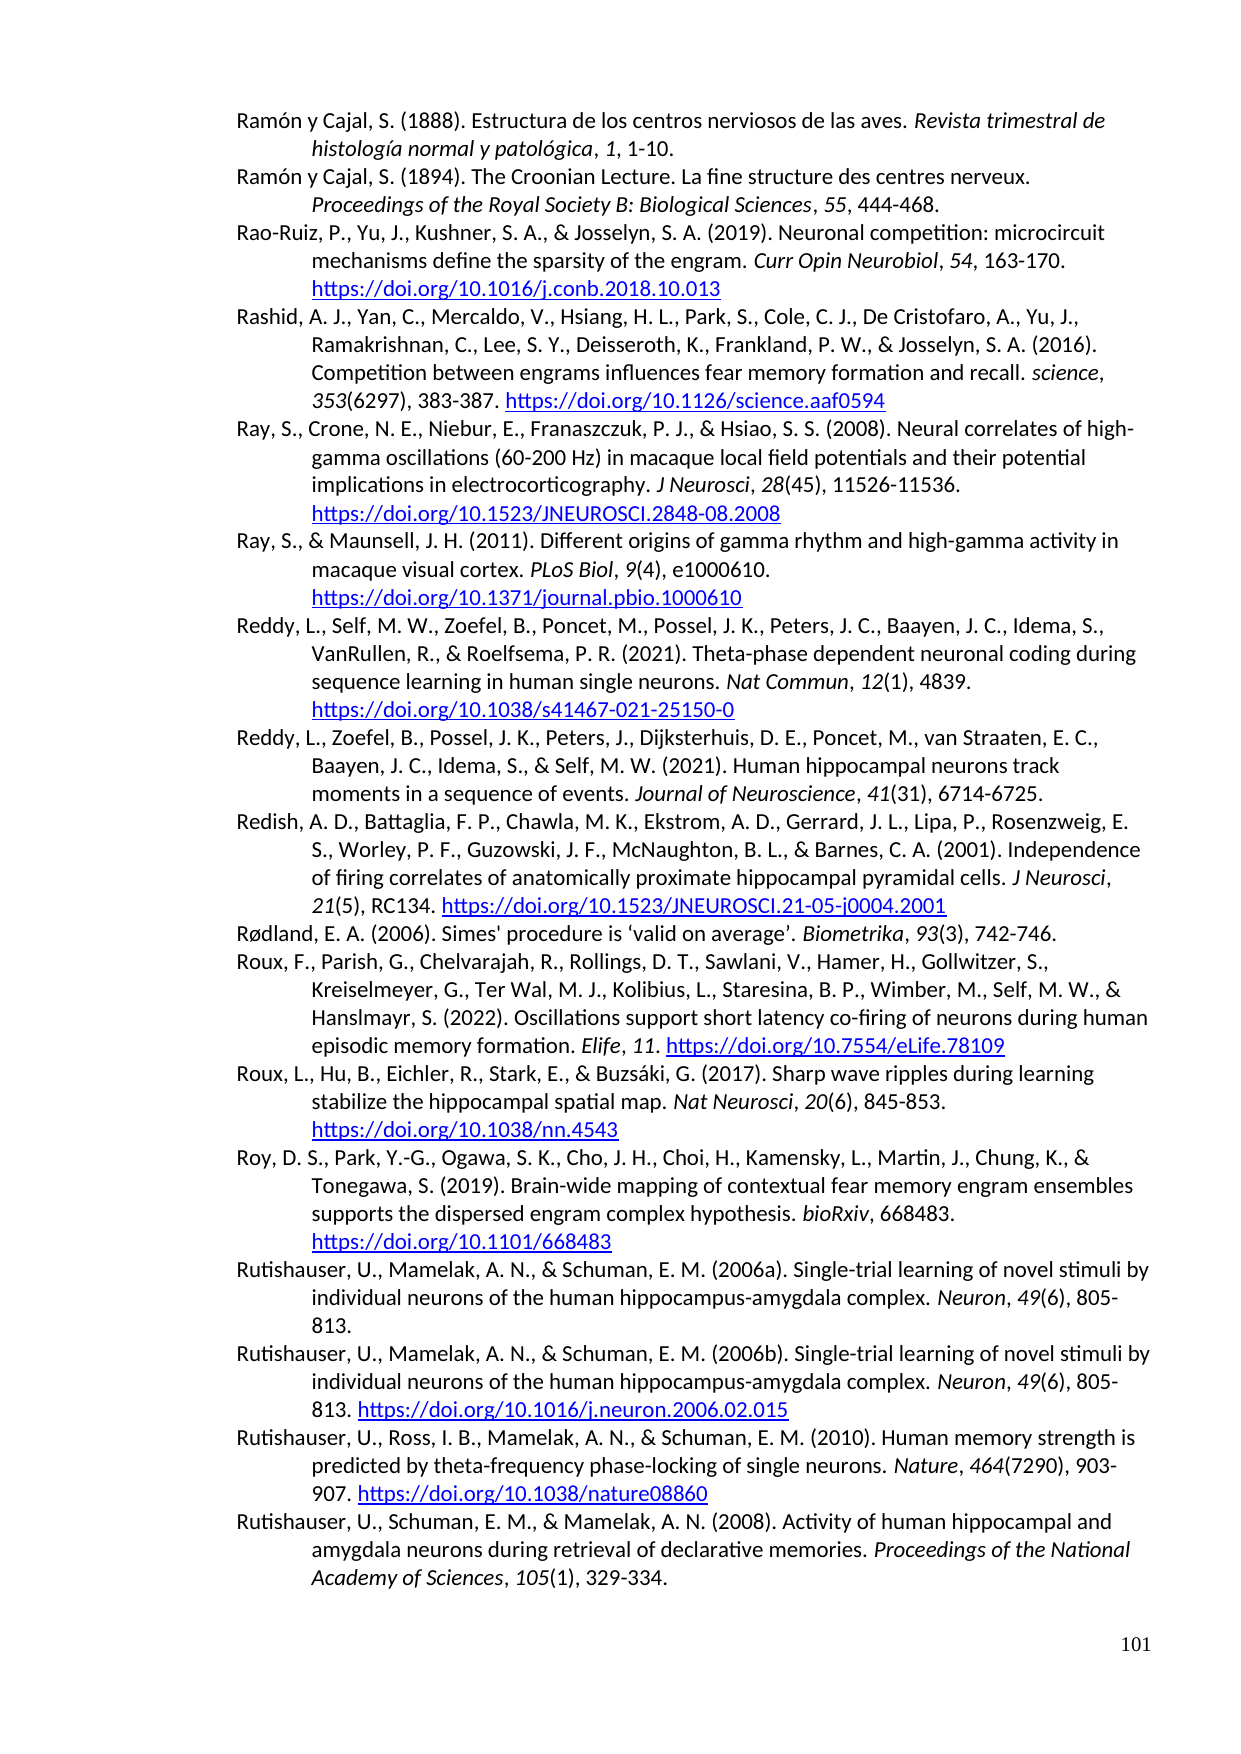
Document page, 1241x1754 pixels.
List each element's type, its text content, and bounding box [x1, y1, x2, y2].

text Rødland, E. A. (2006). Simes' procedure is ‘valid on average’. Biometrika, 93(3), 742-746. [236, 919, 1152, 947]
text Roux, L., Hu, B., Eichler, R., Stark, E., & Buzsáki, G. (2017). Sharp wave ripples during learning stabilize the hippocampal spatial map. Nat Neurosci, 20(6), 845-853. https://doi.org/10.1038/nn.4543 [236, 1059, 1152, 1143]
text Rutishauser, U., Mamelak, A. N., & Schuman, E. M. (2006b). Single-trial learning of novel stimuli by individual neurons of the human hippocampus-amygdala complex. Neuron, 49(6), 805-813. https://doi.org/10.1016/j.neuron.2006.02.015 [236, 1339, 1152, 1423]
text Redish, A. D., Battaglia, F. P., Chawla, M. K., Ekstrom, A. D., Gerrard, J. L., Lipa, P., Rosenzweig, E. S., Worley, P. F., Guzowski, J. F., McNaughton, B. L., & Barnes, C. A. (2001). Independence of firing correlates of anatomically proximate hippocampal pyramidal cells. J Neurosci, 21(5), RC134. https://doi.org/10.1523/JNEUROSCI.21-05-j0004.2001 [236, 807, 1152, 919]
text Ray, S., & Maunsell, J. H. (2011). Different origins of gamma rhythm and high-gamma activity in macaque visual cortex. PLoS Biol, 9(4), e1000610. https://doi.org/10.1371/journal.pbio.1000610 [236, 527, 1152, 611]
text Rutishauser, U., Schuman, E. M., & Mamelak, A. N. (2008). Activity of human hippocampal and amygdala neurons during retrieval of declarative memories. Proceedings of the National Academy of Sciences, 105(1), 329-334. [236, 1507, 1152, 1591]
text Reddy, L., Zoefel, B., Possel, J. K., Peters, J., Dijksterhuis, D. E., Poncet, M., van Straaten, E. C., Baayen, J. C., Idema, S., & Self, M. W. (2021). Human hippocampal neurons track moments in a sequence of events. Journal of Neuroscience, 41(31), 6714-6725. [236, 723, 1152, 807]
text Roux, F., Parish, G., Chelvarajah, R., Rollings, D. T., Sawlani, V., Hamer, H., Gollwitzer, S., Kreiselmeyer, G., Ter Wal, M. J., Kolibius, L., Staresina, B. P., Wimber, M., Self, M. W., & Hanslmayr, S. (2022). Oscillations support short latency co-firing of neurons during human episodic memory formation. Elife, 11. https://doi.org/10.7554/eLife.78109 [236, 947, 1152, 1059]
text Ray, S., Crone, N. E., Niebur, E., Franaszczuk, P. J., & Hsiao, S. S. (2008). Neural correlates of high-gamma oscillations (60-200 Hz) in macaque local field potentials and their potential implications in electrocorticography. J Neurosci, 28(45), 11526-11536. https://doi.org/10.1523/JNEUROSCI.2848-08.2008 [236, 414, 1152, 527]
text Roy, D. S., Park, Y.-G., Ogawa, S. K., Cho, J. H., Choi, H., Kamensky, L., Martin, J., Chung, K., & Tonegawa, S. (2019). Brain-wide mapping of contextual fear memory engram ensembles supports the dispersed engram complex hypothesis. bioRxiv, 668483. https://doi.org/10.1101/668483 [236, 1143, 1152, 1255]
text Ramón y Cajal, S. (1888). Estructura de los centros nerviosos de las aves. Revista trimestral de histología normal y patológica, 1, 1-10. [236, 106, 1152, 162]
text Reddy, L., Self, M. W., Zoefel, B., Poncet, M., Possel, J. K., Peters, J. C., Baayen, J. C., Idema, S., VanRullen, R., & Roelfsema, P. R. (2021). Theta-phase dependent neuronal coding during sequence learning in human single neurons. Nat Commun, 12(1), 4839. https://doi.org/10.1038/s41467-021-25150-0 [236, 611, 1152, 723]
text Rutishauser, U., Mamelak, A. N., & Schuman, E. M. (2006a). Single-trial learning of novel stimuli by individual neurons of the human hippocampus-amygdala complex. Neuron, 49(6), 805-813. [236, 1255, 1152, 1339]
text Rashid, A. J., Yan, C., Mercaldo, V., Hsiang, H. L., Park, S., Cole, C. J., De Cristofaro, A., Yu, J., Ramakrishnan, C., Lee, S. Y., Deisseroth, K., Frankland, P. W., & Josselyn, S. A. (2016). Competition between engrams influences fear memory formation and recall. science, 353(6297), 383-387. https://doi.org/10.1126/science.aaf0594 [236, 302, 1152, 414]
text Rutishauser, U., Ross, I. B., Mamelak, A. N., & Schuman, E. M. (2010). Human memory strength is predicted by theta-frequency phase-locking of single neurons. Nature, 464(7290), 903-907. https://doi.org/10.1038/nature08860 [236, 1423, 1152, 1507]
text Ramón y Cajal, S. (1894). The Croonian Lecture. La fine structure des centres nerveux. Proceedings of the Royal Society B: Biological Sciences, 55, 444-468. [236, 162, 1152, 218]
text Rao-Ruiz, P., Yu, J., Kushner, S. A., & Josselyn, S. A. (2019). Neuronal competition: microcircuit mechanisms define the sparsity of the engram. Curr Opin Neurobiol, 54, 163-170. https://doi.org/10.1016/j.conb.2018.10.013 [236, 218, 1152, 302]
